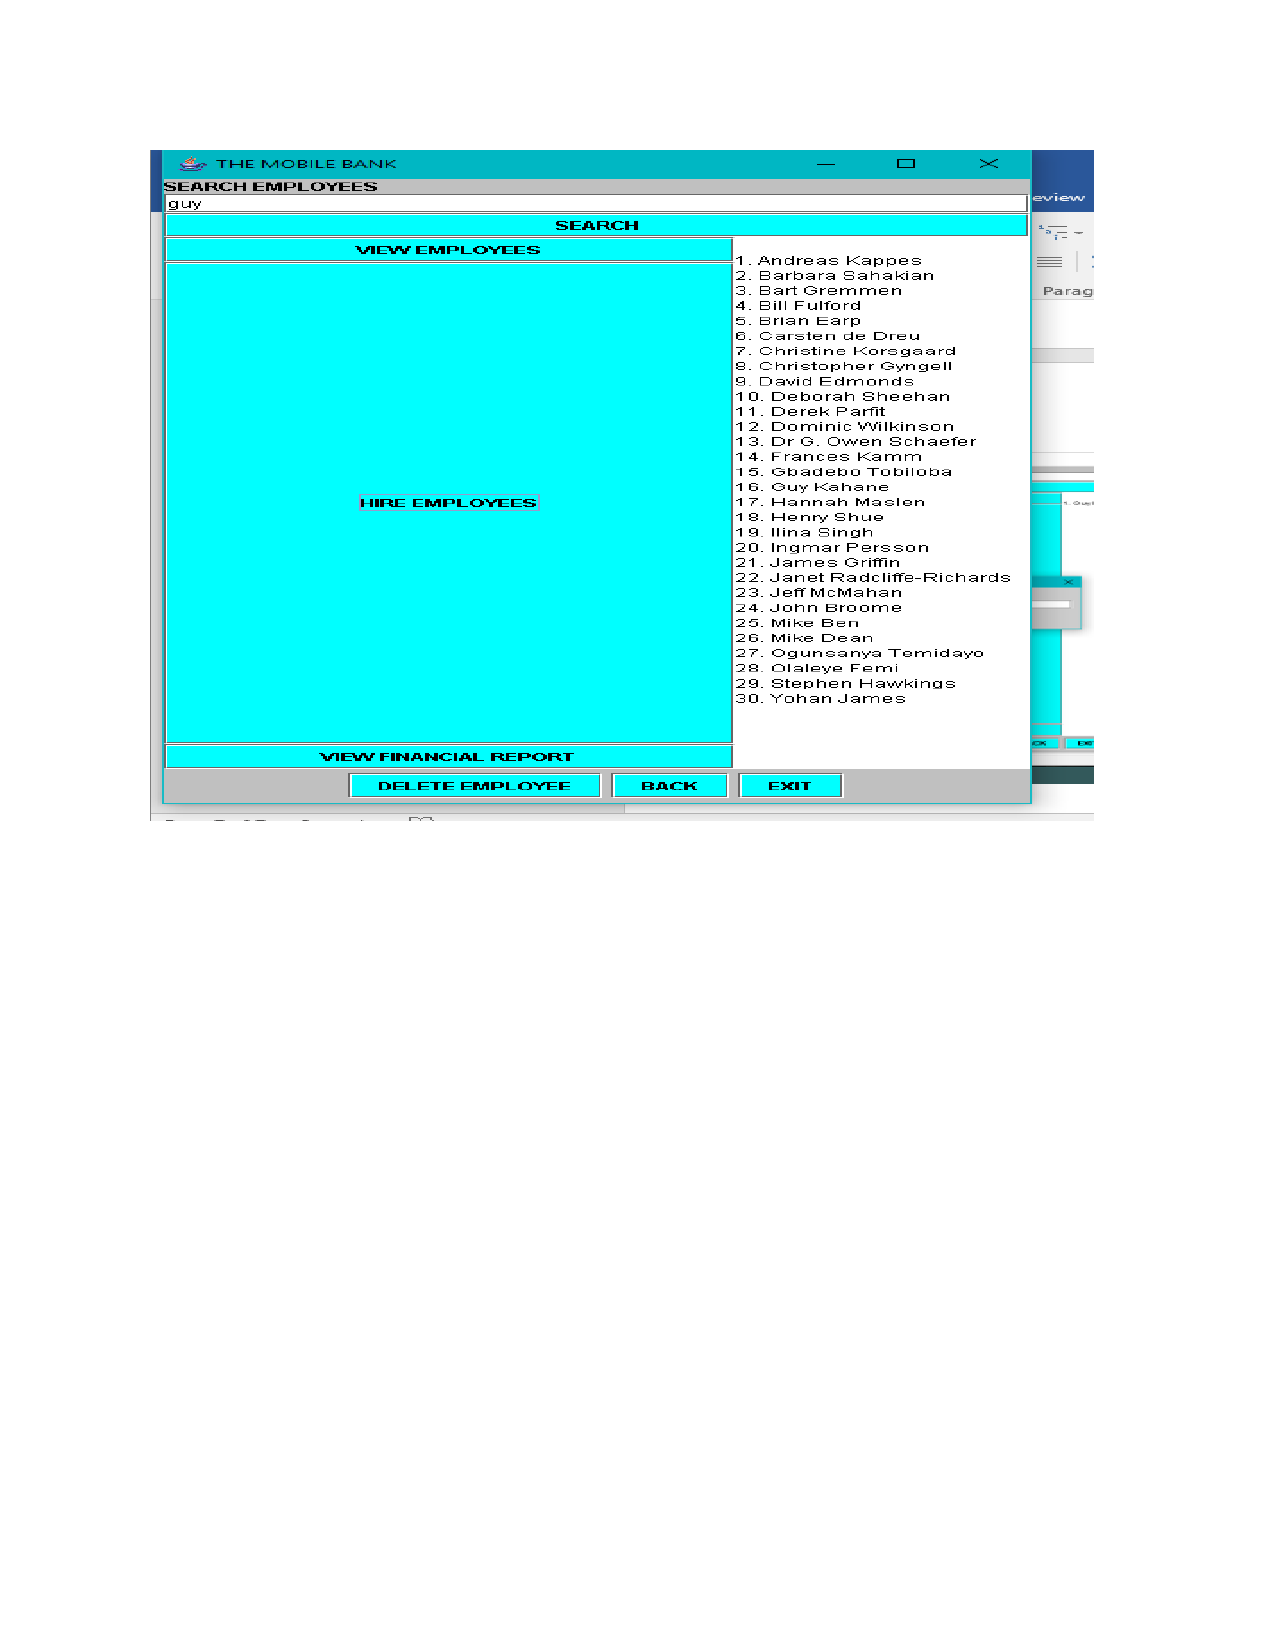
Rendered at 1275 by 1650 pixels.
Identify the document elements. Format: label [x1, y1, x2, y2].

picture [150, 150, 1094, 821]
